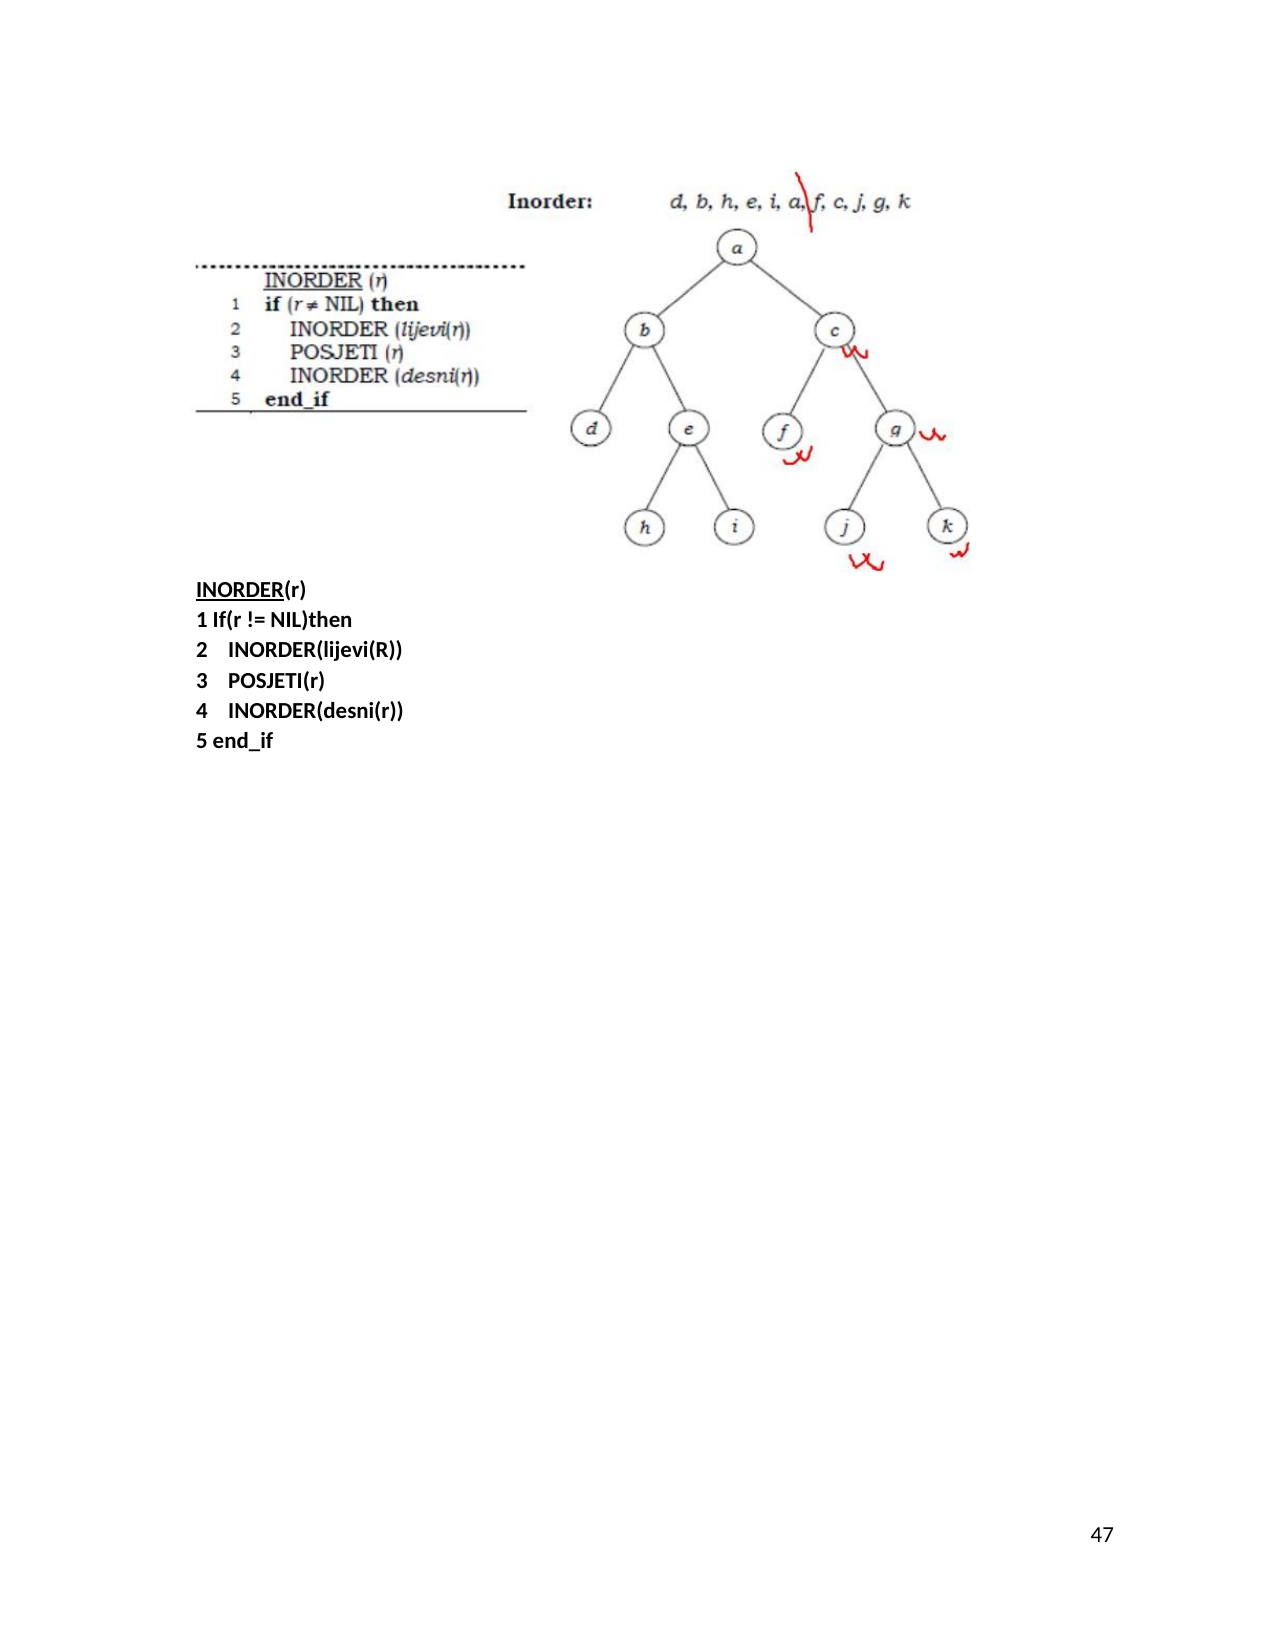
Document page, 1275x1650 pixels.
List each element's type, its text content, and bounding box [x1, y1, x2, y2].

text 4 INORDER(desni(r)) [196, 696, 1137, 724]
picture [190, 169, 970, 573]
text 2 INORDER(lijevi(R)) [196, 636, 1137, 663]
text 1 If(r != NIL)then [196, 605, 1137, 633]
text 5 end_if [196, 726, 1137, 754]
text 3 POSJETI(r) [196, 666, 1137, 694]
